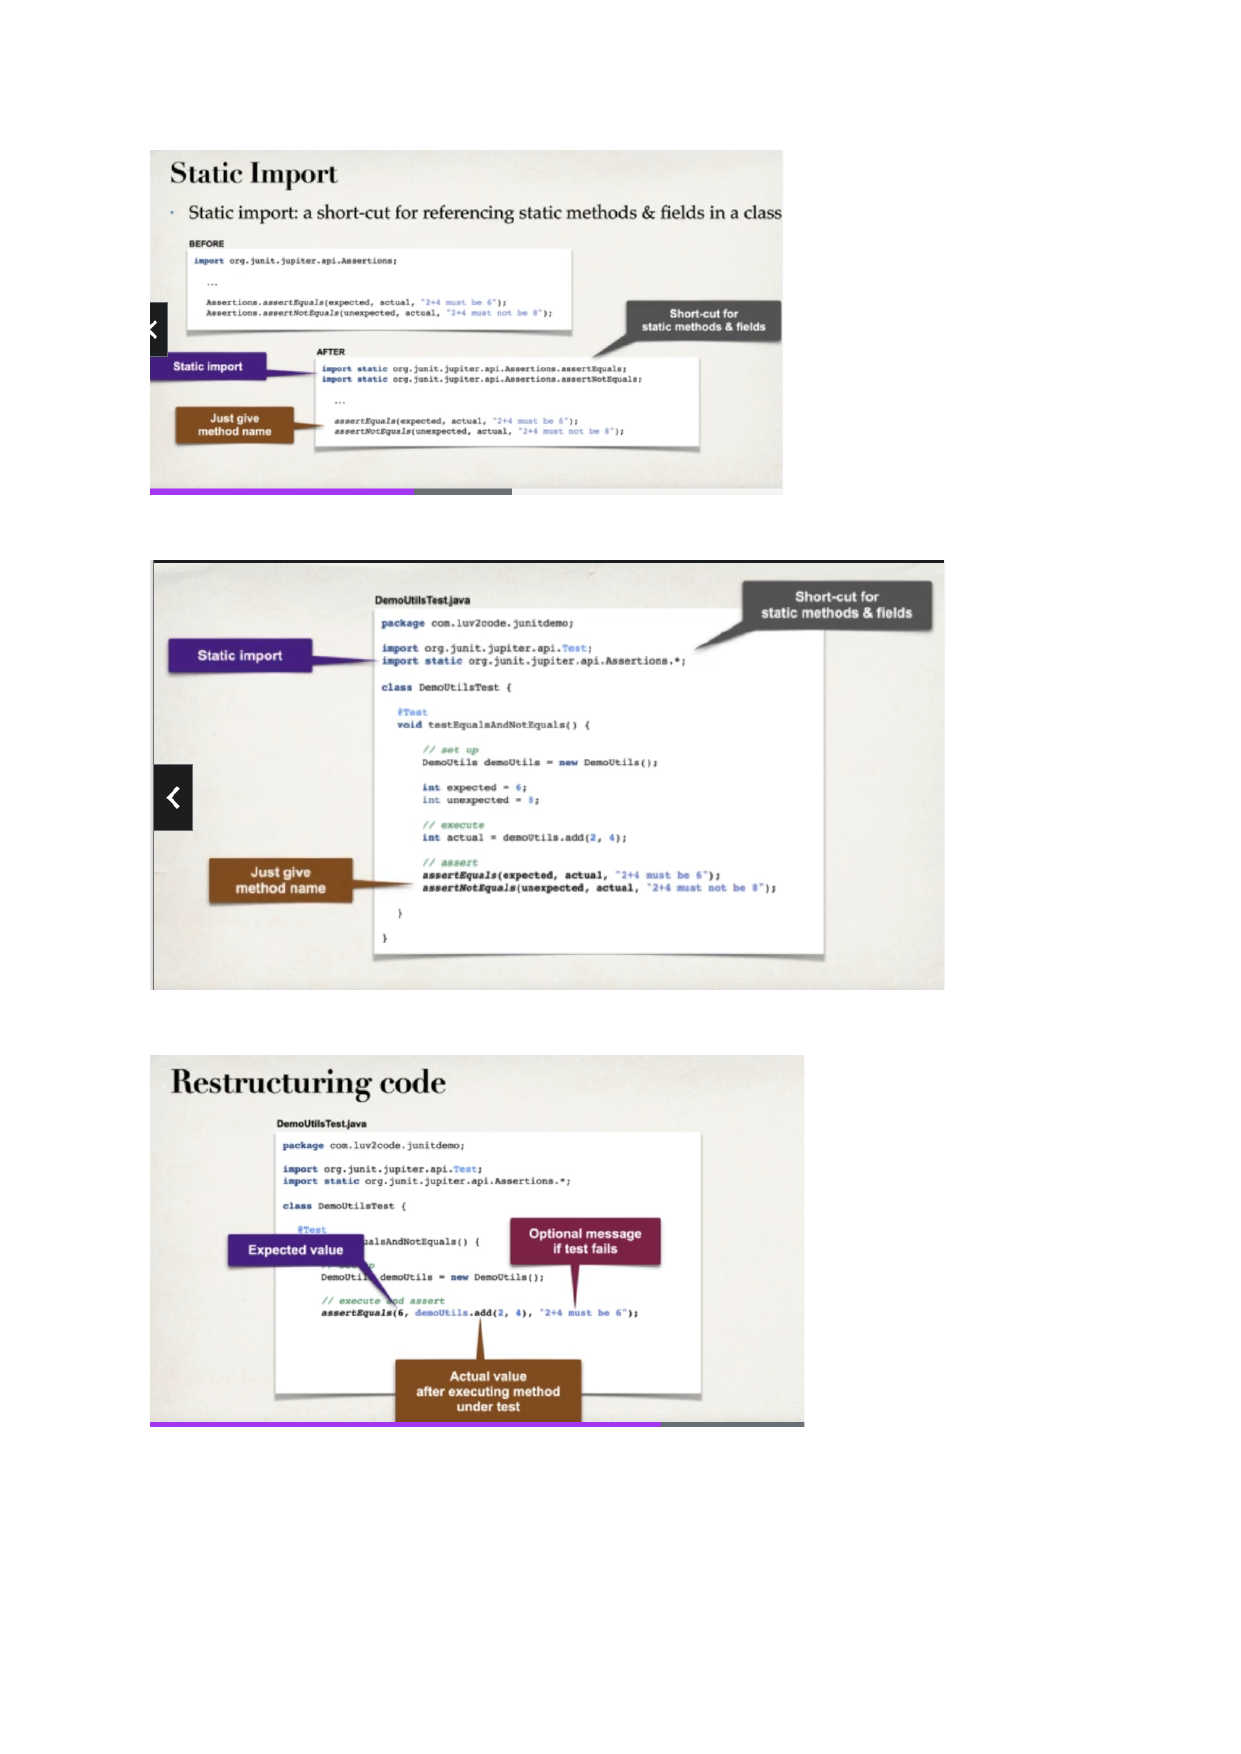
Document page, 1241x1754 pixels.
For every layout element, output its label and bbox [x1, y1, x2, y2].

picture [150, 150, 784, 495]
picture [150, 560, 946, 990]
picture [150, 1055, 805, 1427]
